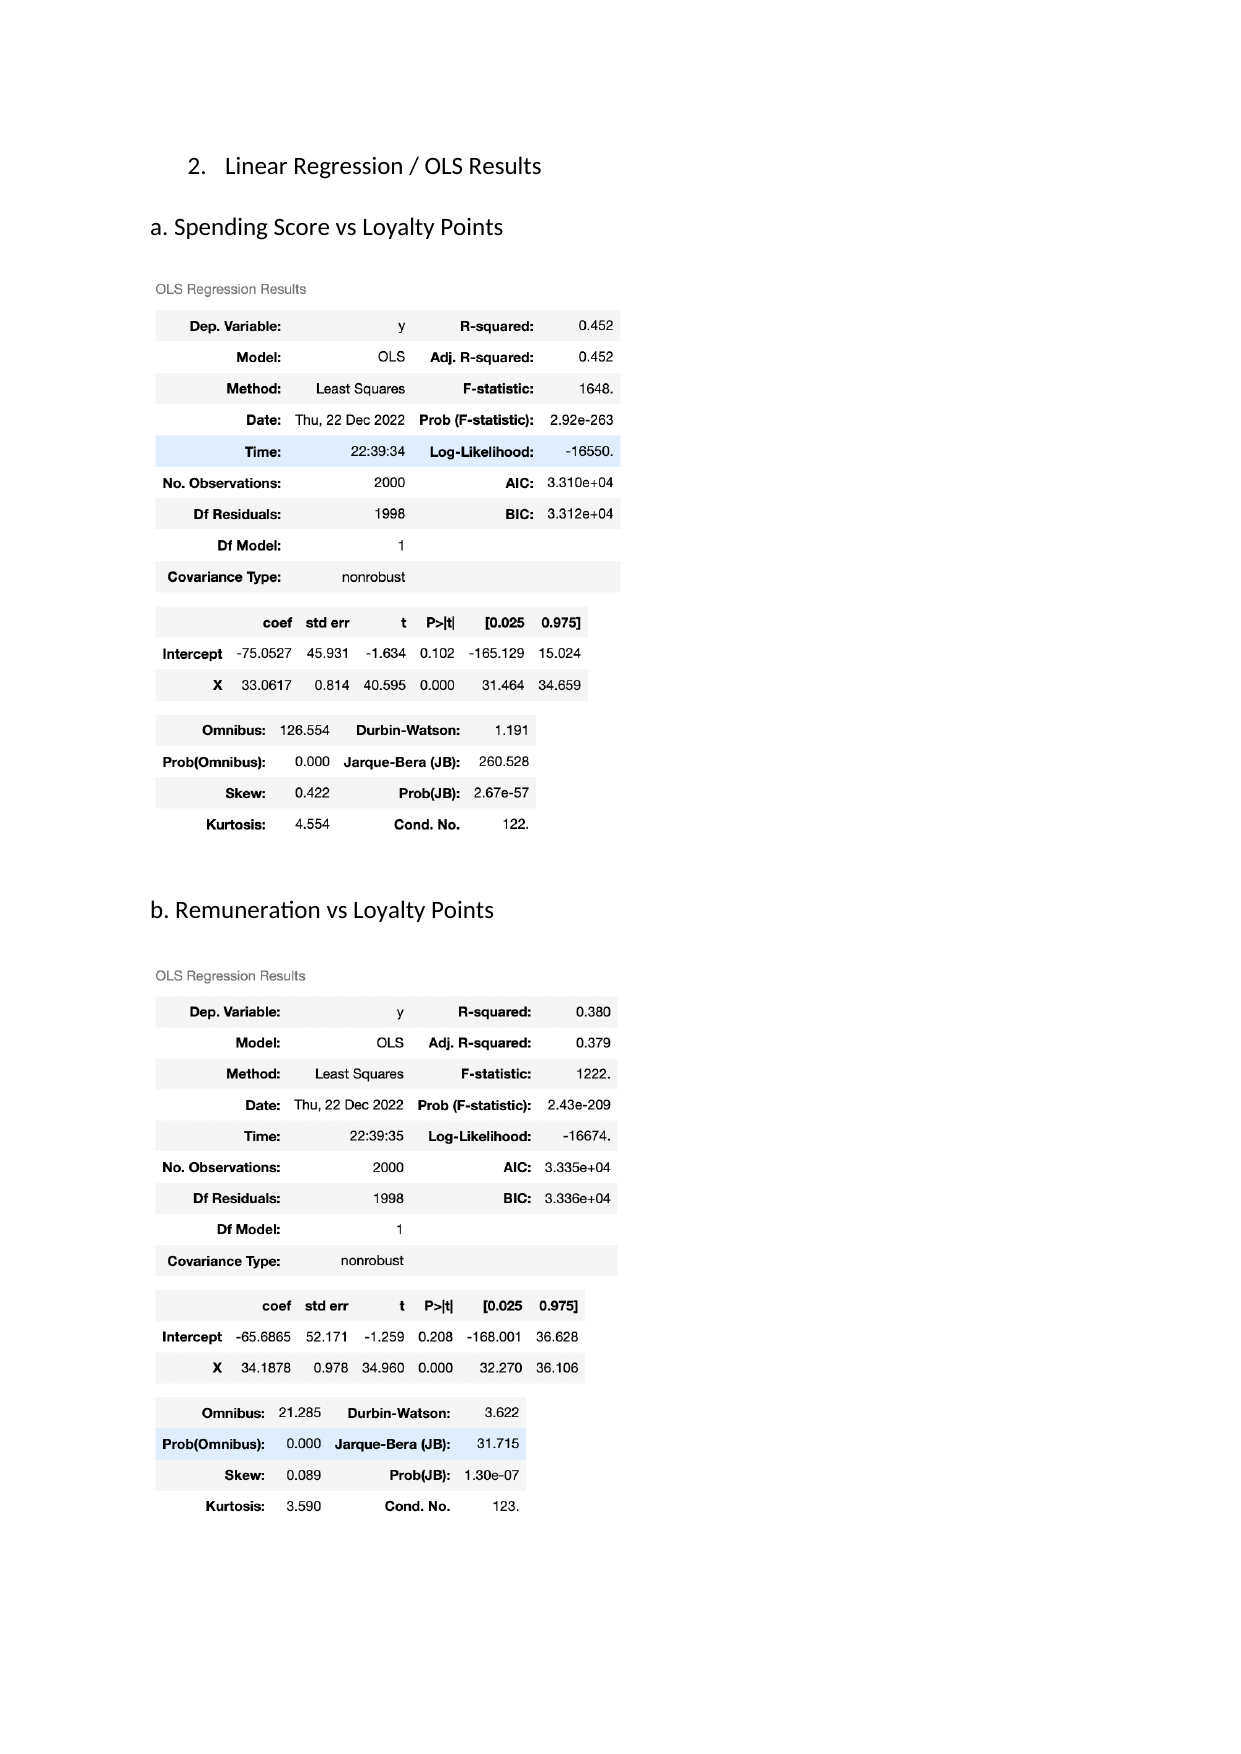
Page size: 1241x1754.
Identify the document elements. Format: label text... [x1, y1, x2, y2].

text a. Spending Score vs Loyalty Points [150, 211, 1090, 242]
picture [150, 955, 636, 1543]
picture [150, 272, 639, 864]
list Linear Regression / OLS Results [187, 150, 1090, 181]
text b. Remuneration vs Loyalty Points [150, 894, 1090, 925]
